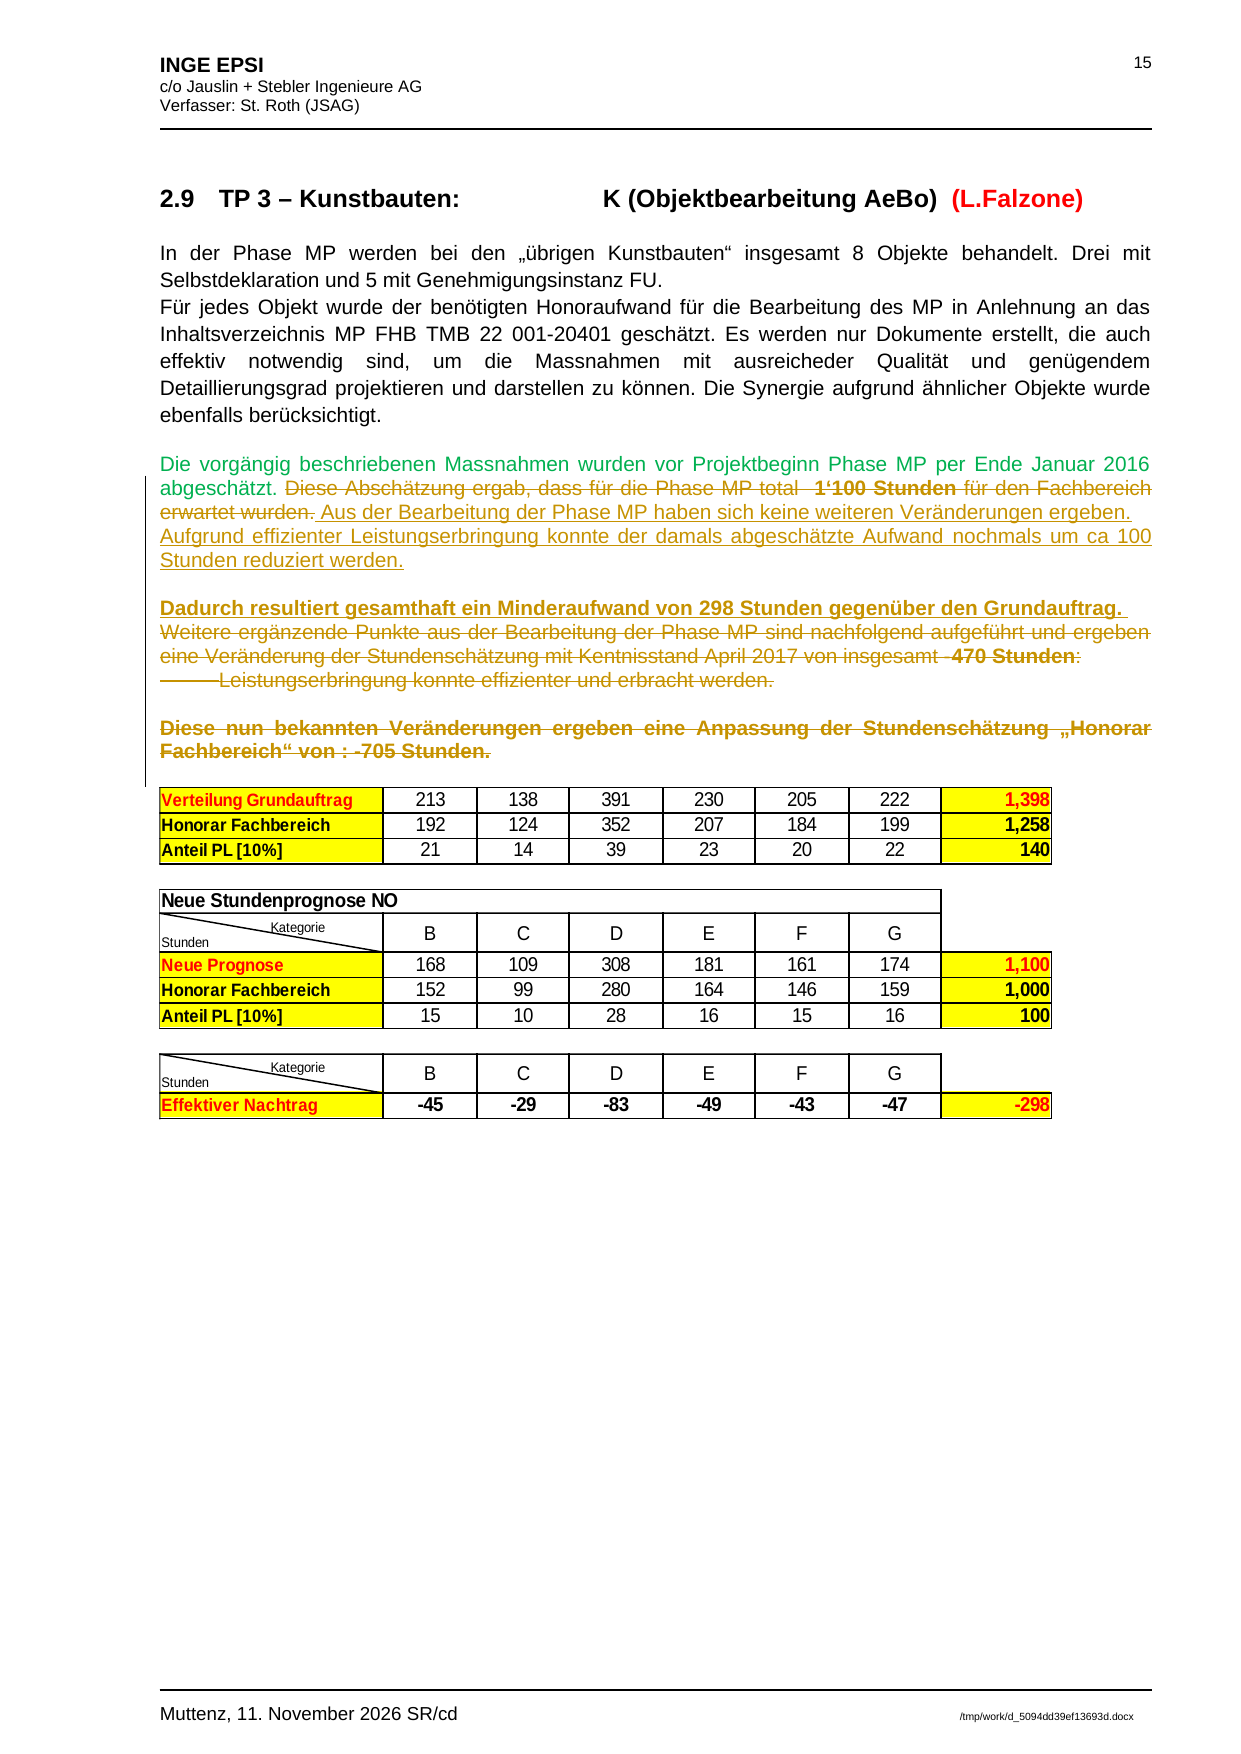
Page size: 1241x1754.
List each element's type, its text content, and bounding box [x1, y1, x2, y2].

text In der Phase MP werden bei den „übrigen Kunstbauten“ insgesamt 8 Objekte behandelt. Drei mit Selbstdeklaration und 5 mit Genehmigungsinstanz FU. [159, 238, 1152, 292]
text Für jedes Objekt wurde der benötigten Honoraufwand für die Bearbeitung des MP in Anlehnung an das Inhaltsverzeichnis MP FHB TMB 22 001-20401 geschätzt. Es werden nur Dokumente erstellt, die auch effektiv notwendig sind, um die Massnahmen mit ausreicheder Qualität und genügendem Detaillierungsgrad projektieren und darstellen zu können. Die Synergie aufgrund ähnlicher Objekte wurde ebenfalls berücksichtigt. [159, 292, 1152, 428]
text Die vorgängig beschriebenen Massnahmen wurden vor Projektbeginn Phase MP per Ende Januar 2016 abgeschätzt. [159, 452, 1152, 524]
subtitle TP 3 – Kunstbauten: K (Objektbearbeitung AeBo) (L.Falzone) [159, 184, 1152, 213]
